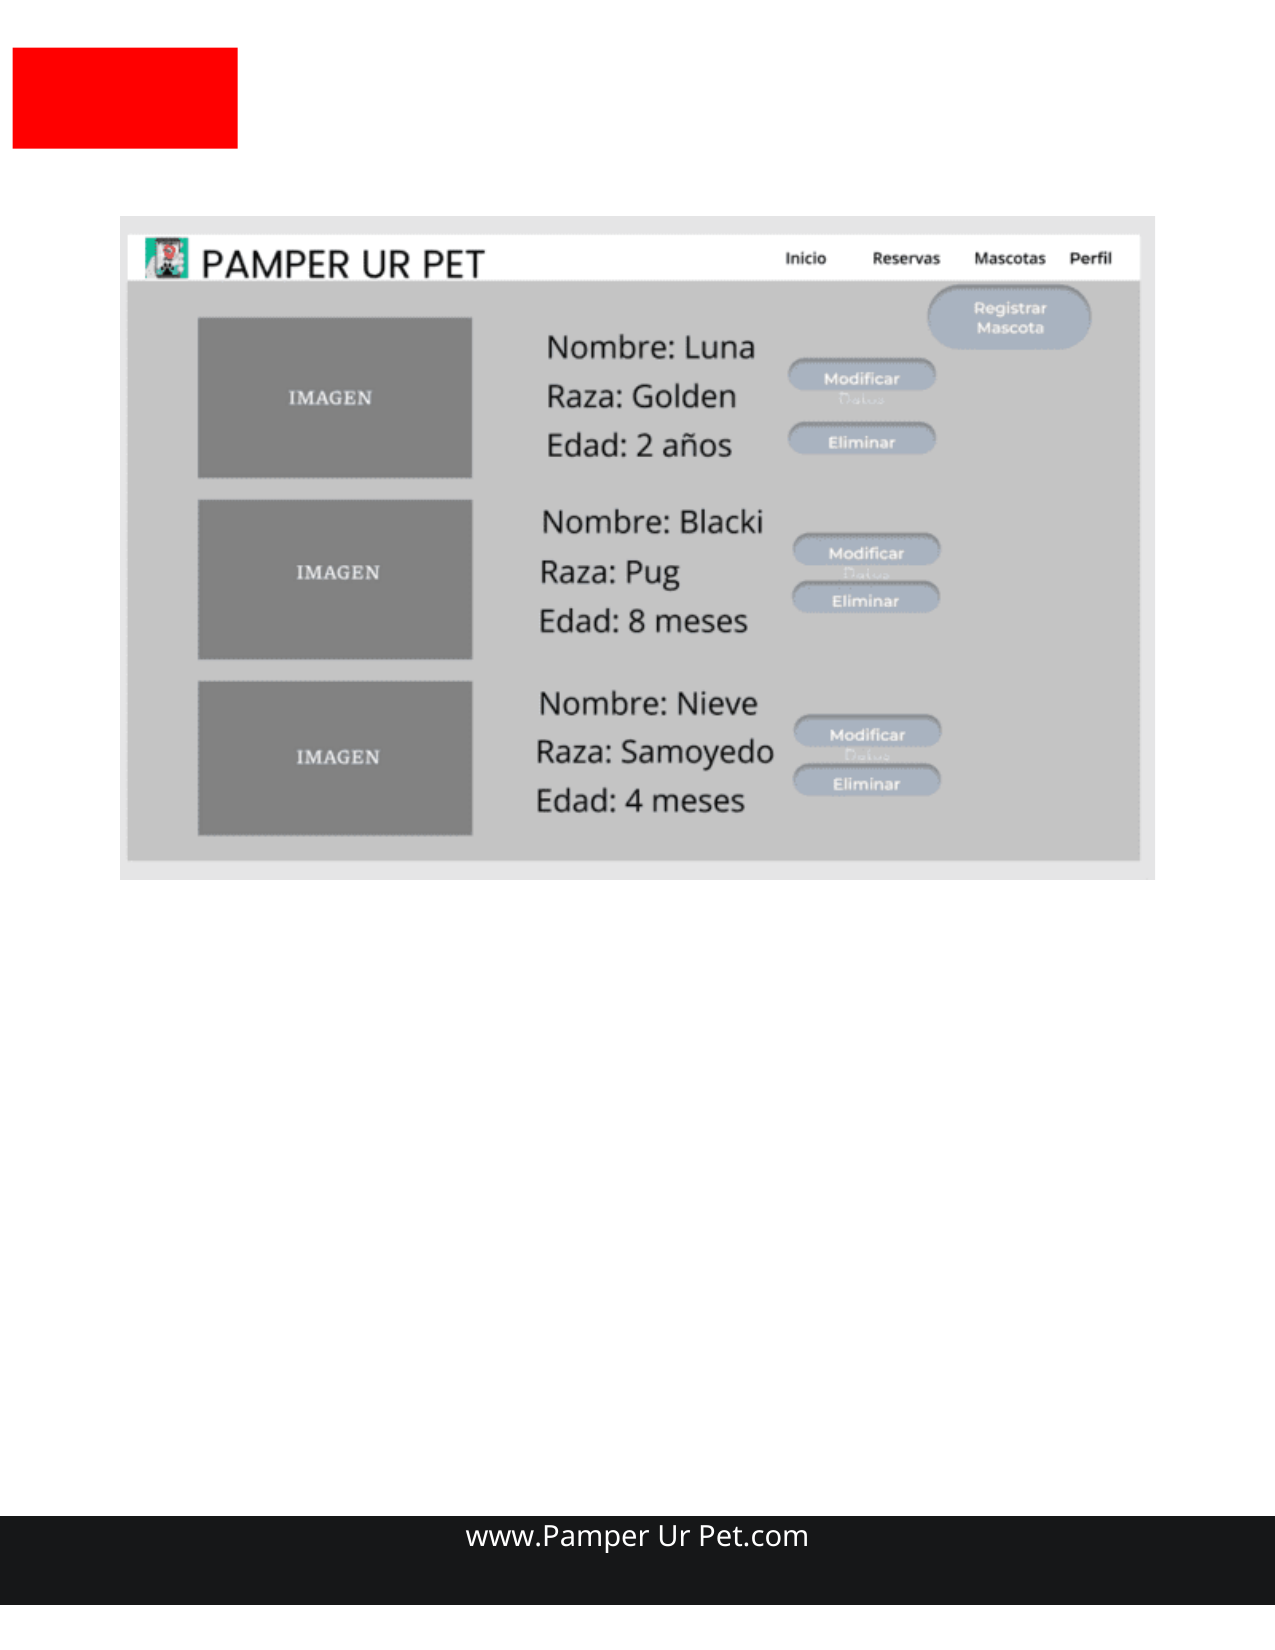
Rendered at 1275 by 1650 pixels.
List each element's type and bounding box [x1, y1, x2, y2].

picture [120, 216, 1155, 880]
